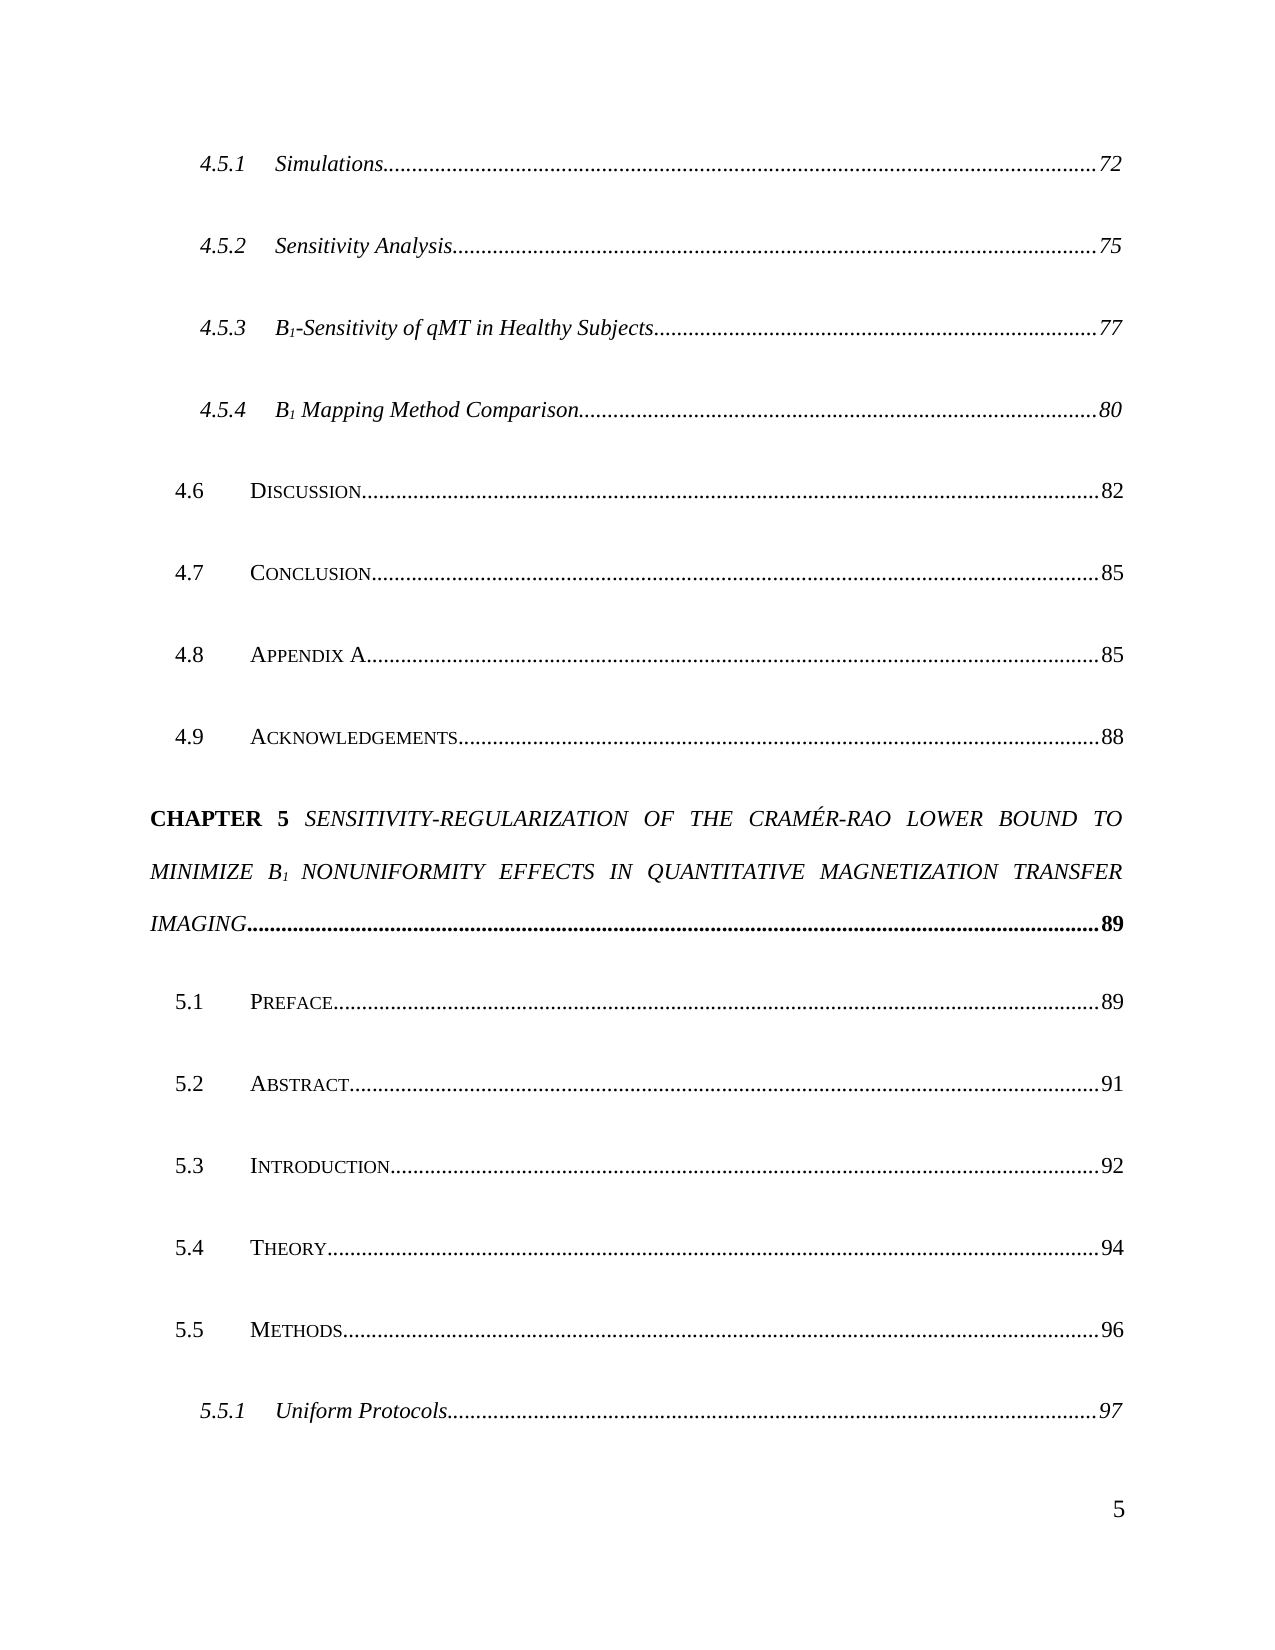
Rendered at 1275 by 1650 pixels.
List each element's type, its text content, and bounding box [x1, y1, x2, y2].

text 4.9 Acknowledgements 88 [175, 723, 1125, 749]
text 4.5.1 Simulations 72 [200, 150, 1125, 176]
text 4.5.2 Sensitivity Analysis 75 [200, 232, 1125, 258]
text 4.5.3 B1-Sensitivity of qMT in Healthy Subjects 77 [200, 314, 1125, 340]
text Chapter 5 Sensitivity-Regularization of the Cramér-Rao Lower Bound to Minimize B1 Nonuniformity Effects in Quantitative Magnetization Transfer Imaging 89 [150, 805, 1125, 937]
text 4.7 Conclusion 85 [175, 559, 1125, 586]
text 4.6 Discussion 82 [175, 477, 1125, 504]
text 5.3 Introduction 92 [175, 1152, 1125, 1178]
text 4.8 Appendix A 85 [175, 641, 1125, 668]
text 5.1 Preface 89 [175, 988, 1125, 1014]
text 5.5.1 Uniform Protocols 97 [200, 1397, 1125, 1424]
text 5.4 Theory 94 [175, 1234, 1125, 1260]
text 5.2 Abstract 91 [175, 1070, 1125, 1096]
text 4.5.4 B1 Mapping Method Comparison 80 [200, 396, 1125, 422]
text 5.5 Methods 96 [175, 1316, 1125, 1342]
